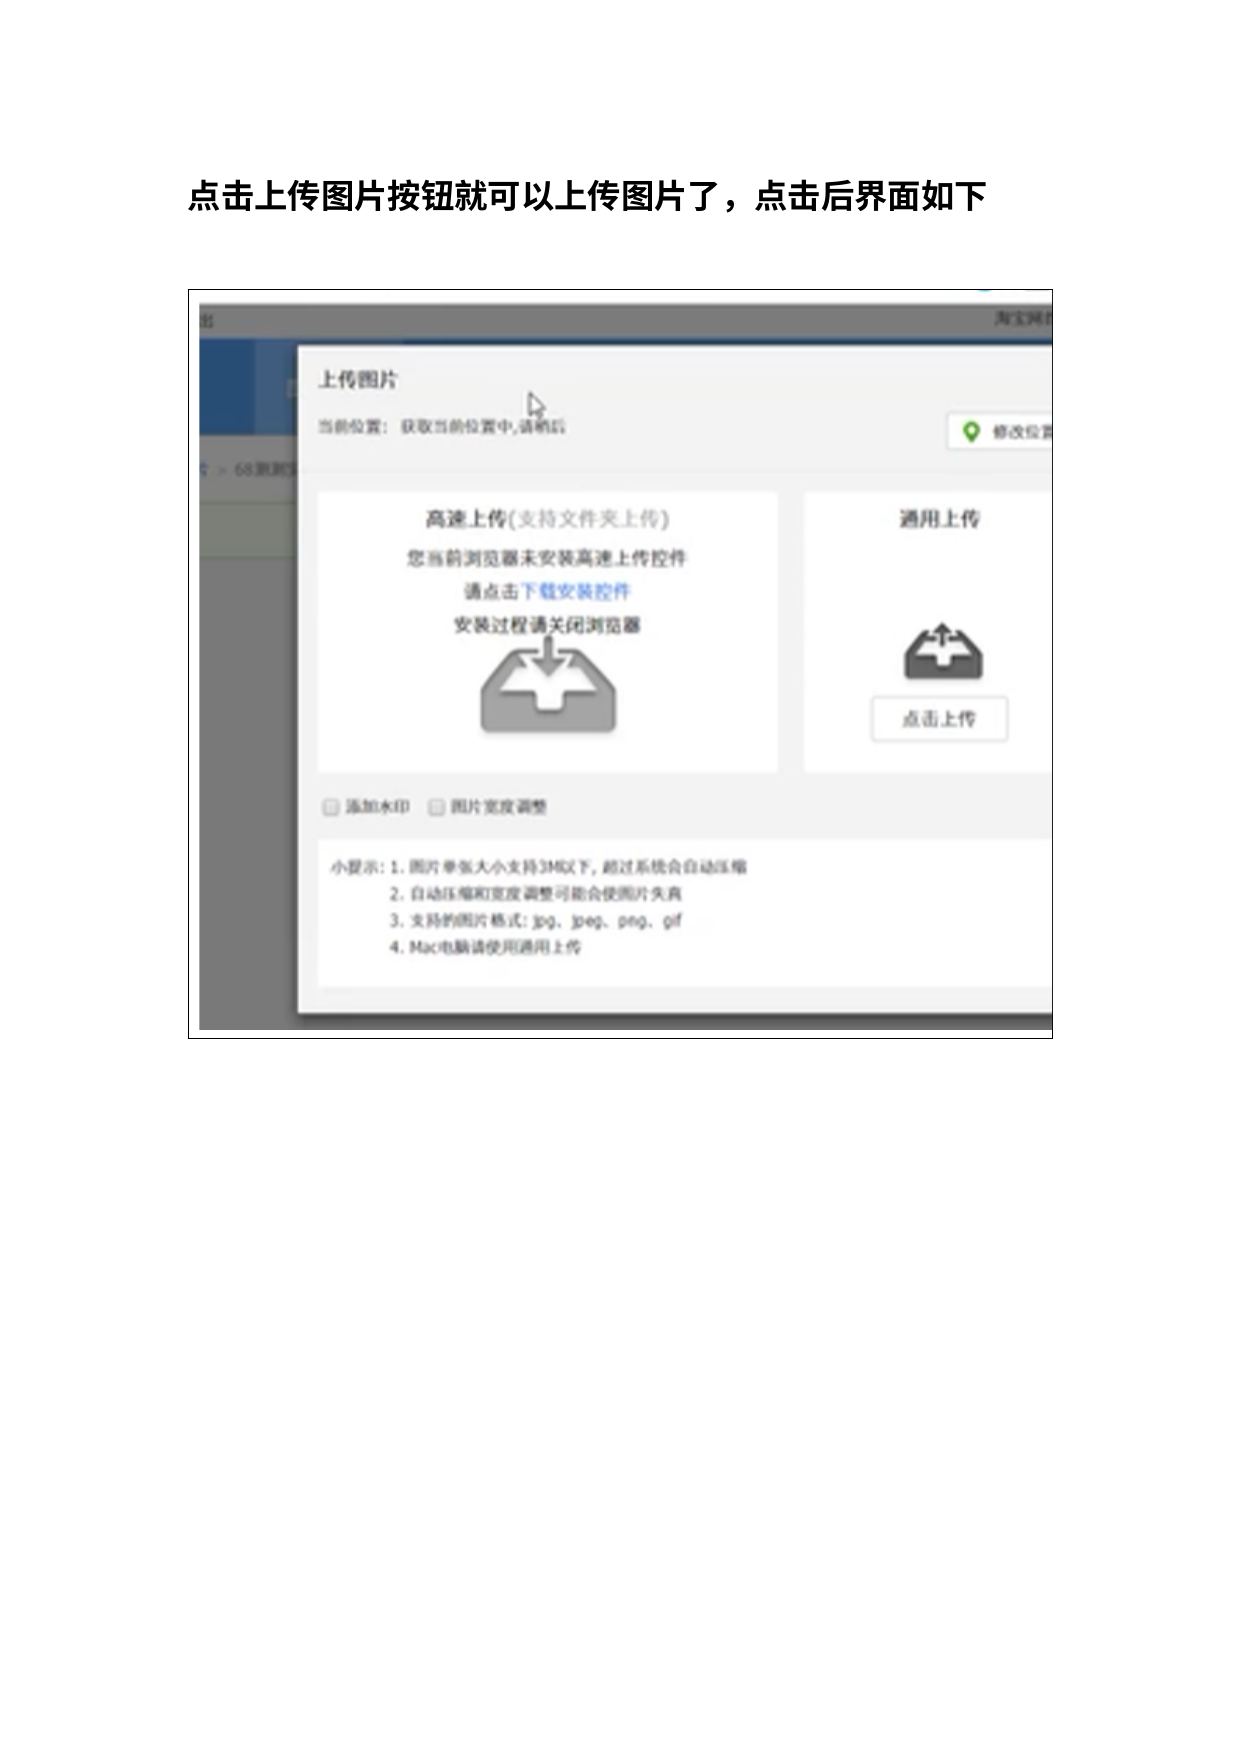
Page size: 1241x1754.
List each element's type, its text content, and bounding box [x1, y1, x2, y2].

subtitle 点击上传图片按钮就可以上传图片了，点击后界面如下 [187, 162, 1053, 227]
picture [199, 290, 1053, 1030]
table_header [189, 290, 1052, 1038]
